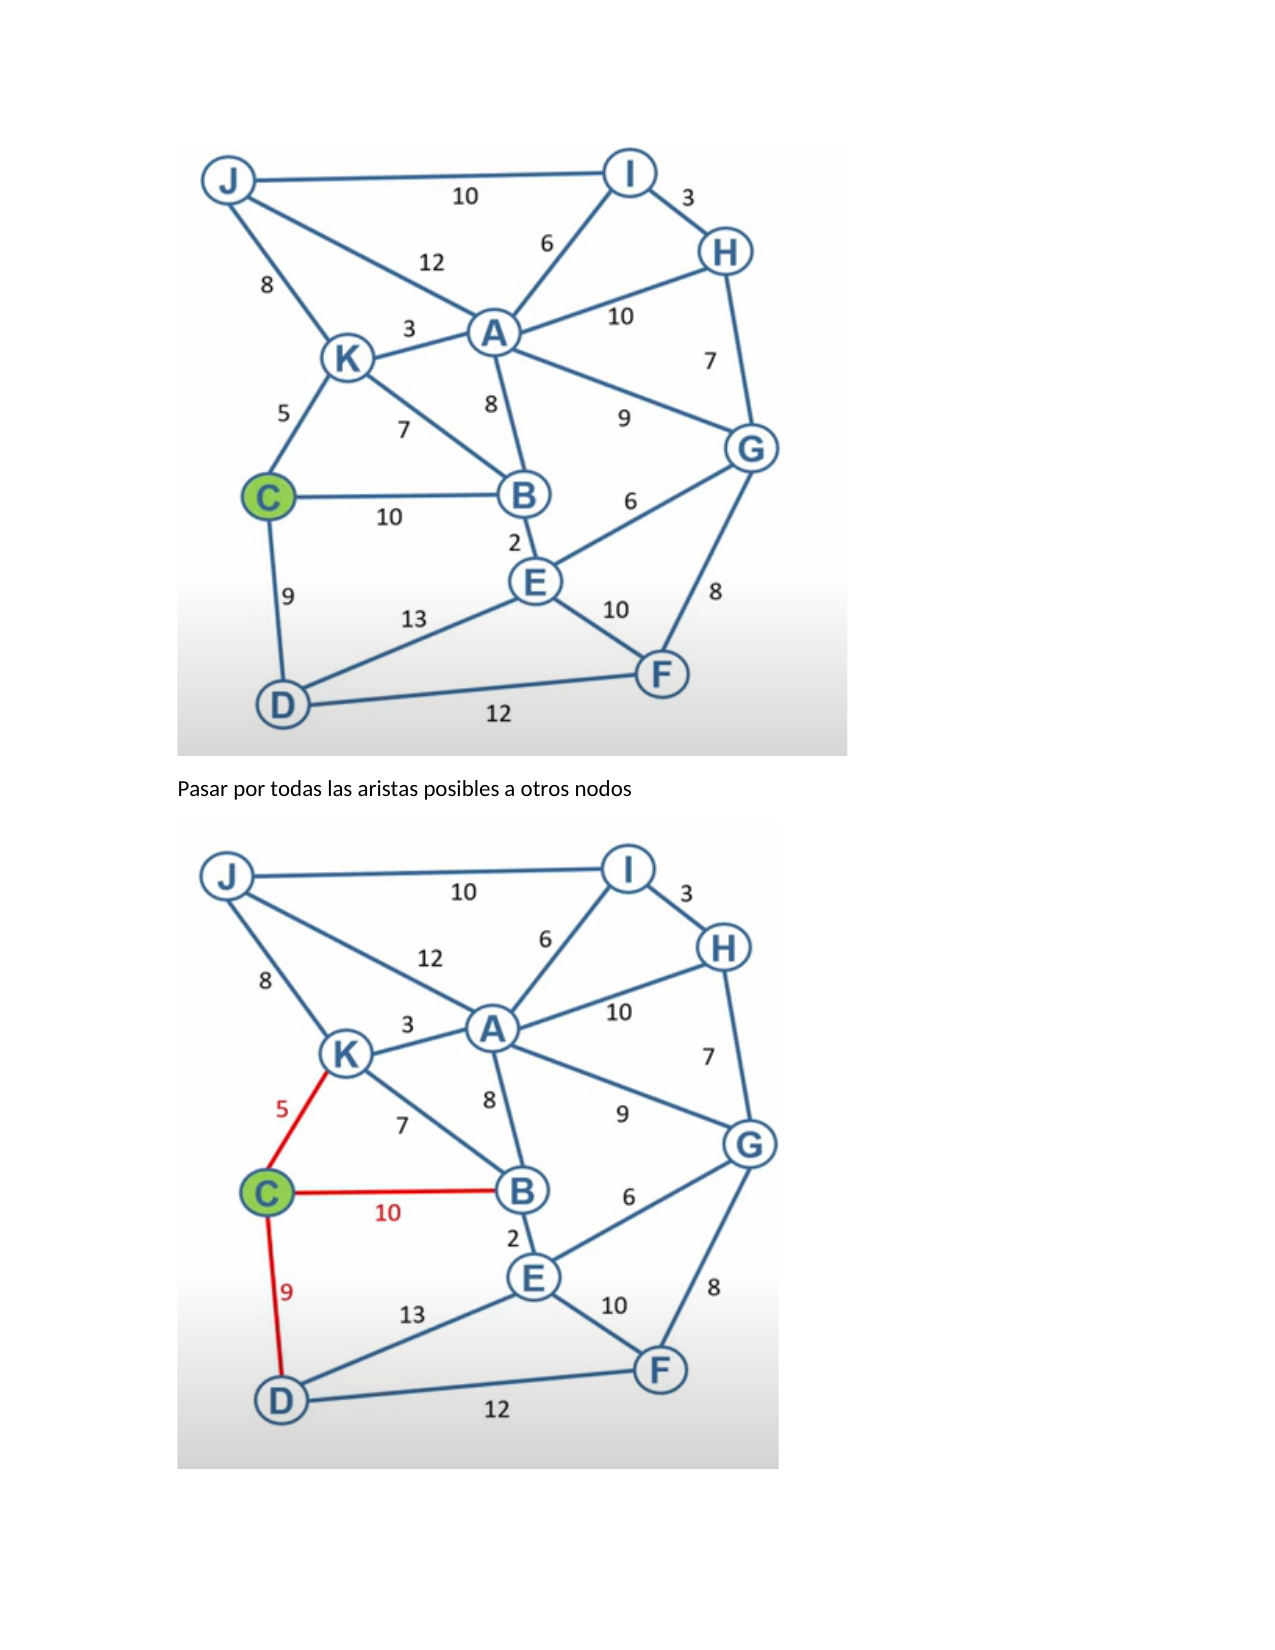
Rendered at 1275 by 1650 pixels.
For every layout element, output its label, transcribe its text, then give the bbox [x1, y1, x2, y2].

picture [177, 147, 848, 756]
picture [177, 821, 779, 1469]
text Pasar por todas las aristas posibles a otros nodos [177, 774, 1098, 802]
